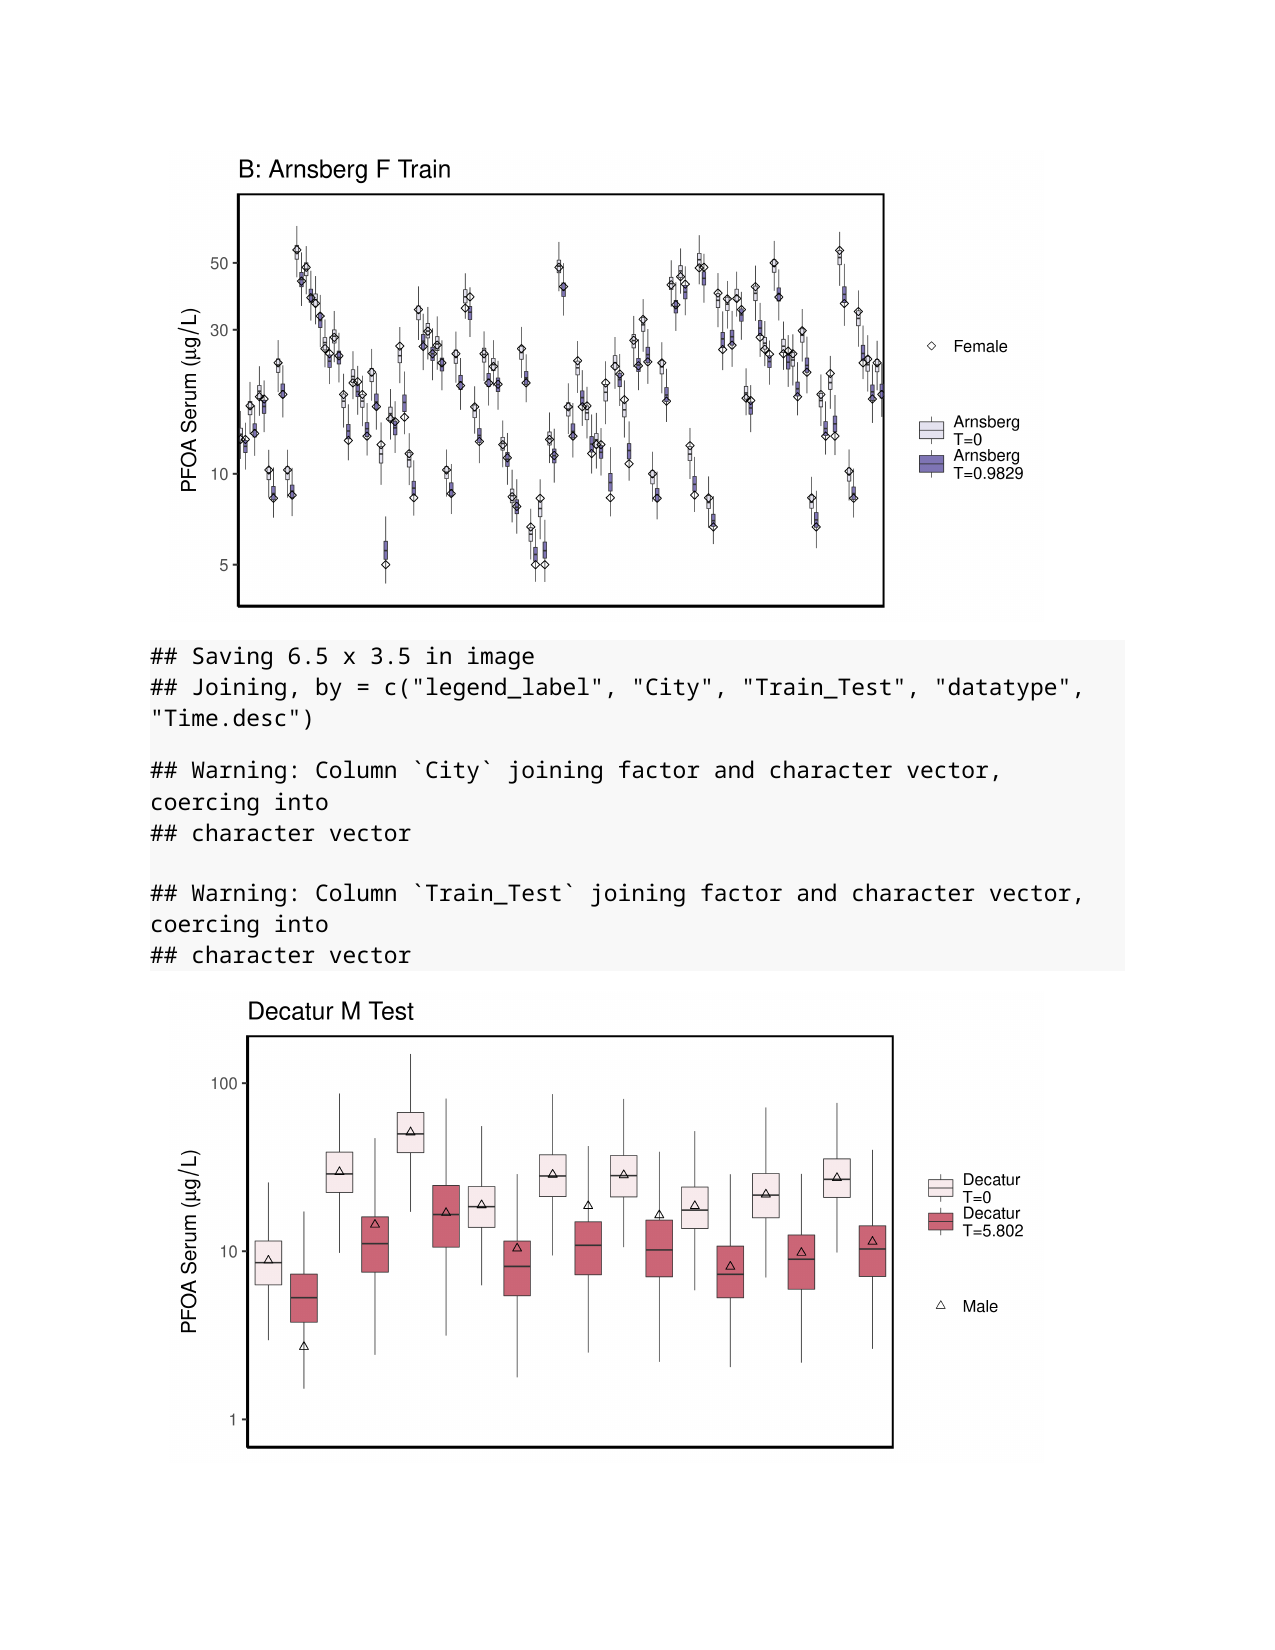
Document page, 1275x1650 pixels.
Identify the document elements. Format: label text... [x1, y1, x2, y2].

text ## Warning: Column `City` joining factor and character vector, coercing into ## character vector ## Warning: Column `Train_Test` joining factor and character vector, coercing into ## character vector [150, 754, 1125, 971]
picture [168, 991, 1044, 1463]
picture [168, 150, 1044, 622]
text ## Saving 6.5 x 3.5 in image ## Joining, by = c("legend_label", "City", "Train_Test", "datatype", "Time.desc") [150, 640, 1125, 734]
